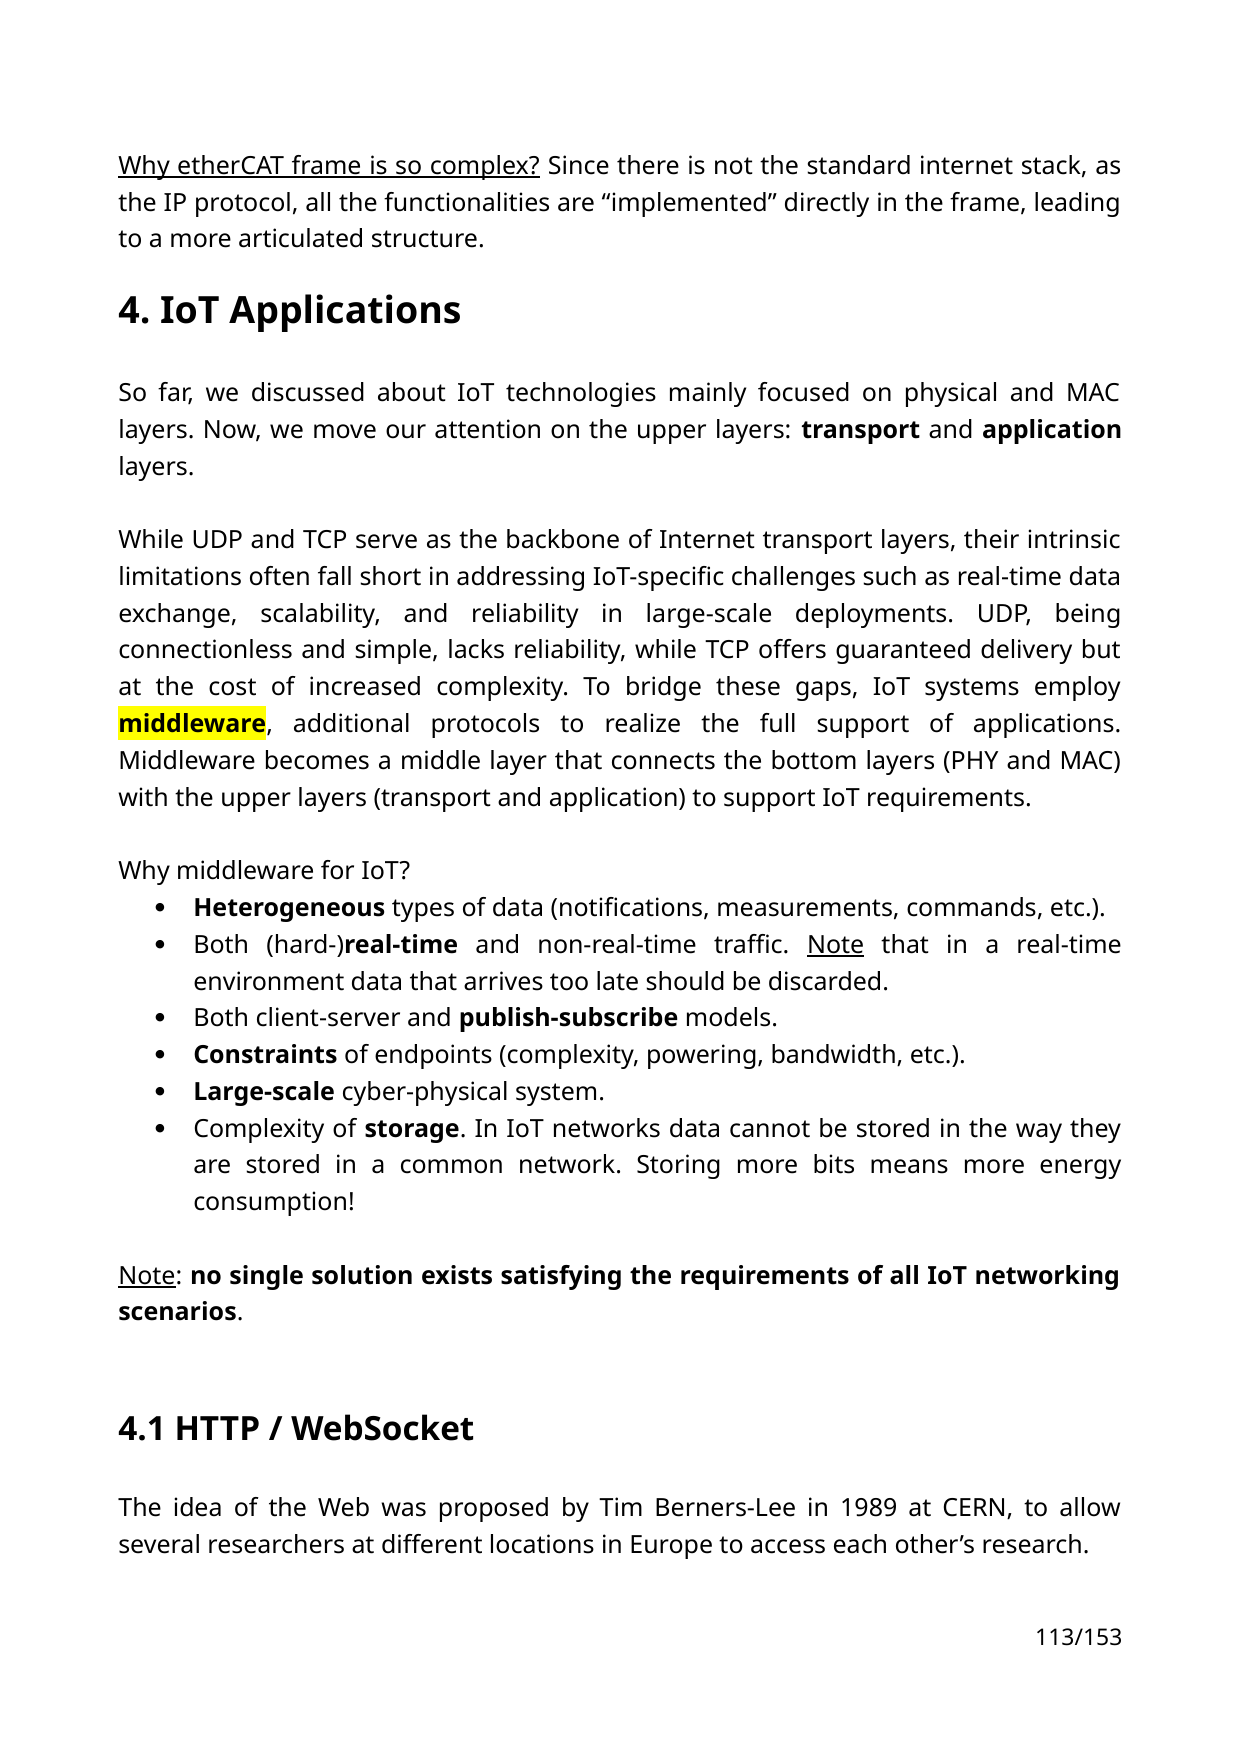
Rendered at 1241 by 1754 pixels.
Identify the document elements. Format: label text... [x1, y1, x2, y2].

text Why middleware for IoT? [118, 853, 1122, 887]
text So far, we discussed about IoT technologies mainly focused on physical and MAC layers. Now, we move our attention on the upper layers: transport and application layers. [118, 375, 1122, 482]
text Why etherCAT frame is so complex? Since there is not the standard internet stack, as the IP protocol, all the functionalities are “implemented” directly in the frame, leading to a more articulated structure. [118, 148, 1122, 255]
list Heterogeneous types of data (notifications, measurements, commands, etc.). [156, 889, 1122, 924]
text While UDP and TCP serve as the backbone of Internet transport layers, their intrinsic limitations often fall short in addressing IoT-specific challenges such as real-time data exchange, scalability, and reliability in large-scale deployments. UDP, being connectionless and simple, lacks reliability, while TCP offers guaranteed delivery but at the cost of increased complexity. To bridge these gaps, IoT systems employ middleware, additional protocols to realize the full support of applications. Middleware becomes a middle layer that connects the bottom layers (PHY and MAC) with the upper layers (transport and application) to support IoT requirements. [118, 522, 1122, 813]
list Constraints of endpoints (complexity, powering, bandwidth, etc.). [156, 1037, 1122, 1071]
list Complexity of storage. In IoT networks data cannot be stored in the way they are stored in a common network. Storing more bits means more energy consumption! [156, 1110, 1122, 1218]
list Both client-server and publish-subscribe models. [156, 1000, 1122, 1034]
list Both (hard-)real-time and non-real-time traffic. Note that in a real-time environment data that arrives too late should be discarded. [156, 926, 1122, 997]
list Large-scale cyber-physical system. [156, 1073, 1122, 1107]
text Note: no single solution exists satisfying the requirements of all IoT networking scenarios. [118, 1257, 1122, 1328]
text The idea of the Web was proposed by Tim Berners-Lee in 1989 at CERN, to allow several researchers at different locations in Europe to access each other’s research. [118, 1490, 1122, 1561]
subtitle 4.1 HTTP / WebSocket [118, 1404, 1122, 1450]
subtitle 4. IoT Applications [118, 283, 1122, 334]
